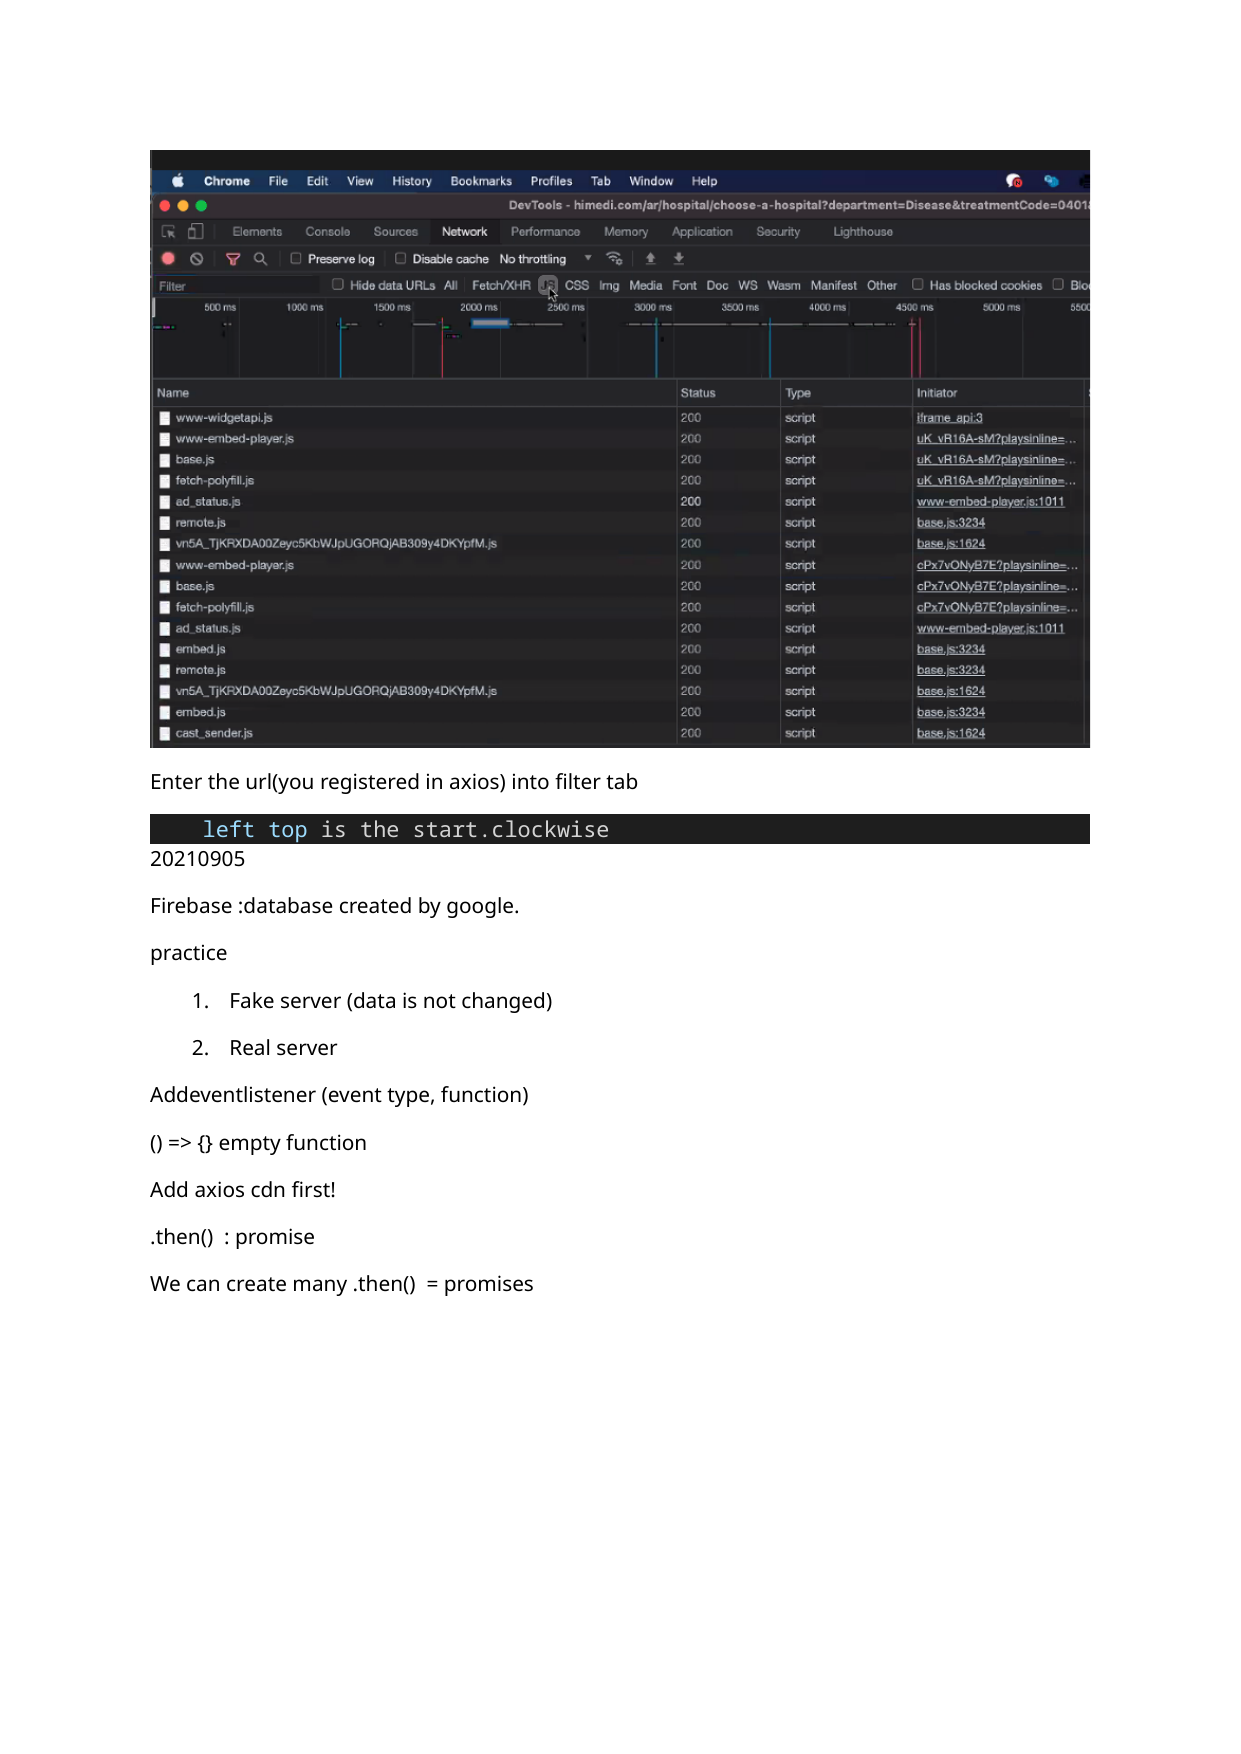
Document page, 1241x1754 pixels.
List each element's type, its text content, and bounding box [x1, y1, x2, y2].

text Firebase :database created by google. [150, 891, 1090, 919]
text .then() : promise [150, 1222, 1090, 1251]
text practice [150, 938, 1090, 967]
text () => {} empty function [150, 1128, 1090, 1156]
text left top is the start.clockwise [150, 814, 1090, 844]
list Real server [192, 1033, 1090, 1061]
text We can create many .then() = promises [150, 1269, 1090, 1298]
list Fake server (data is not changed) [192, 986, 1090, 1014]
picture [150, 150, 1091, 748]
text Add axios cdn first! [150, 1175, 1090, 1203]
text 20210905 [150, 844, 1090, 872]
text Addeventlistener (event type, function) [150, 1080, 1090, 1109]
text Enter the url(you registered in axios) into filter tab [150, 767, 1090, 795]
